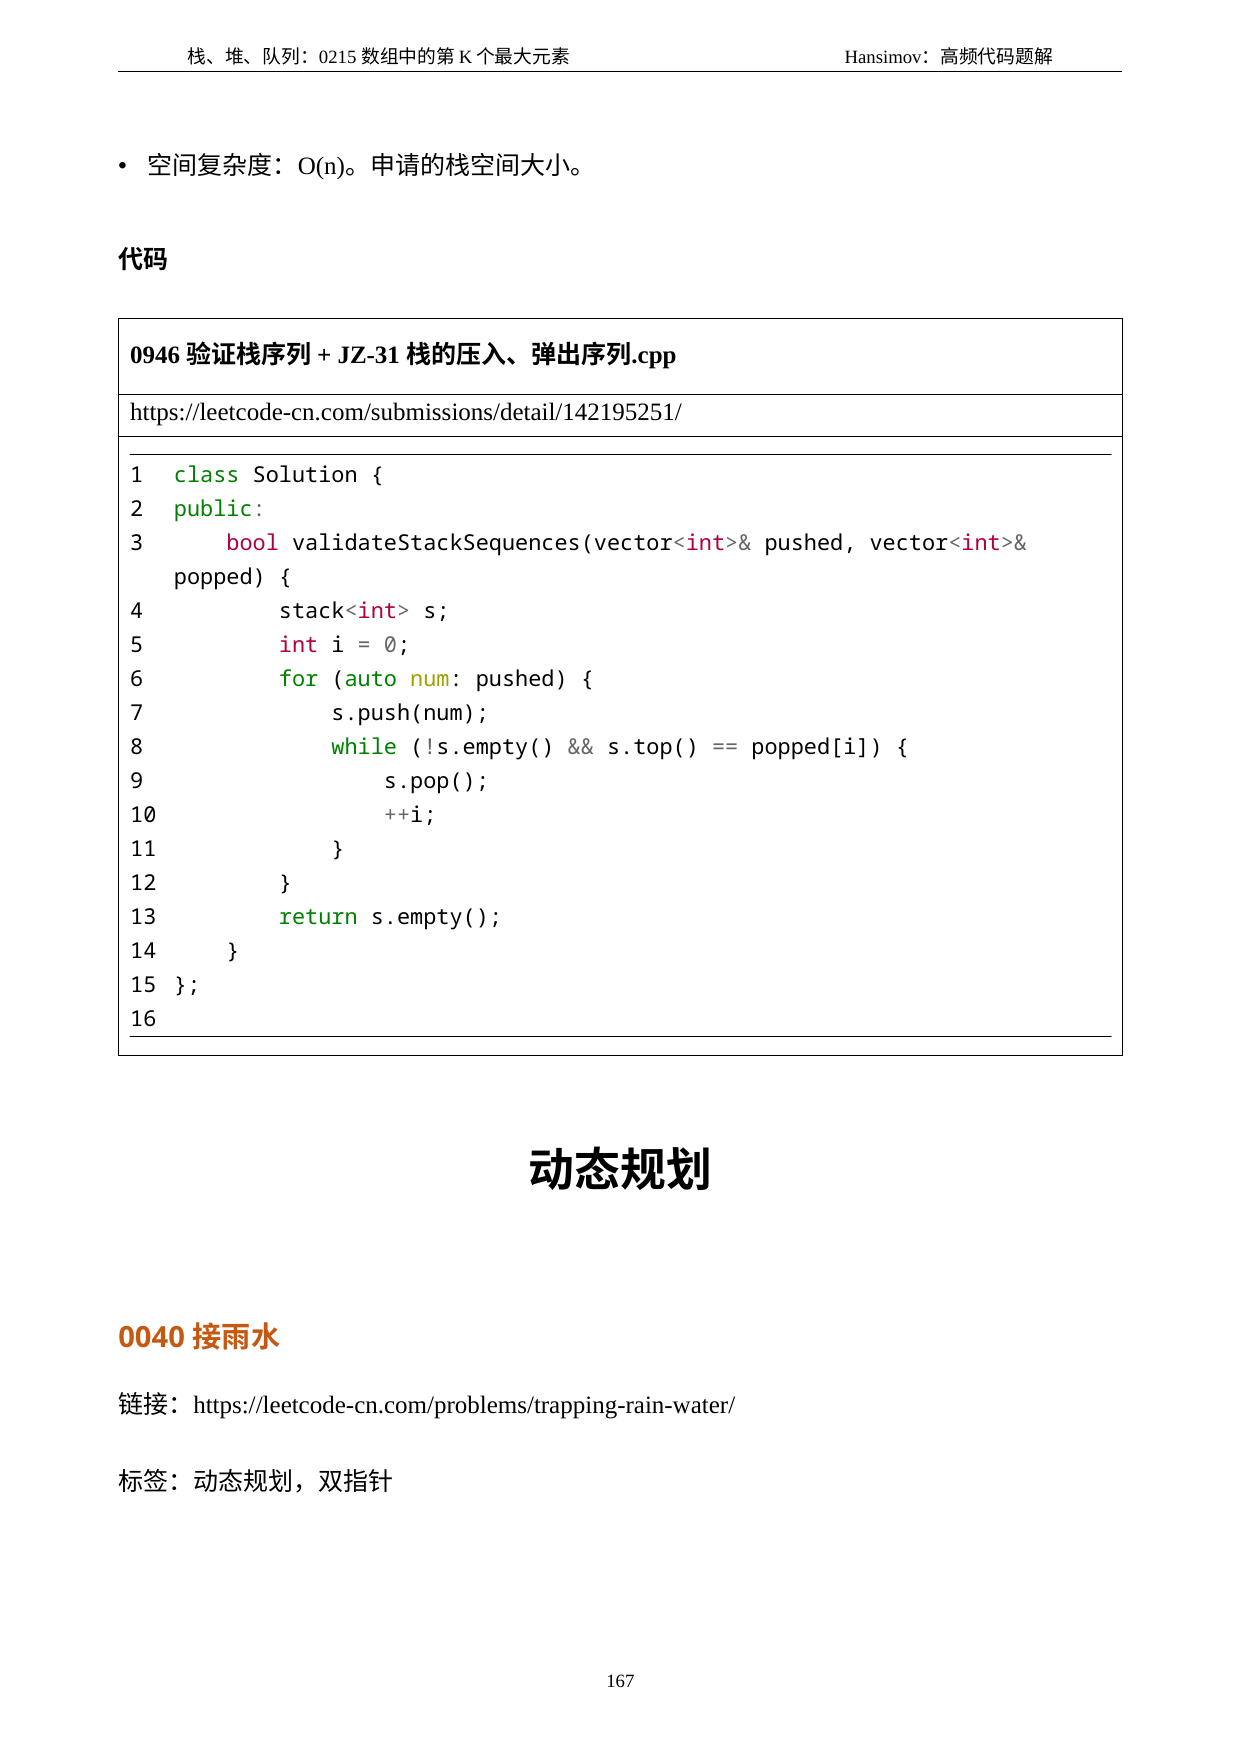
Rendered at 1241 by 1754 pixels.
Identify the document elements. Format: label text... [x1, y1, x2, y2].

subtitle 动态规划 [118, 1132, 1122, 1200]
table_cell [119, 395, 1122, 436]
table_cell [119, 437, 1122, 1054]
text 空间复杂度：O(n)。申请的栈空间大小。 [118, 130, 1122, 198]
text 标签：动态规划，双指针 [118, 1446, 1122, 1513]
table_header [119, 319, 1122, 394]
subtitle 代码 [118, 224, 1097, 292]
text 链接：https://leetcode-cn.com/problems/trapping-rain-water/ [118, 1369, 1122, 1437]
subtitle 0040 接雨水 [118, 1301, 1097, 1369]
